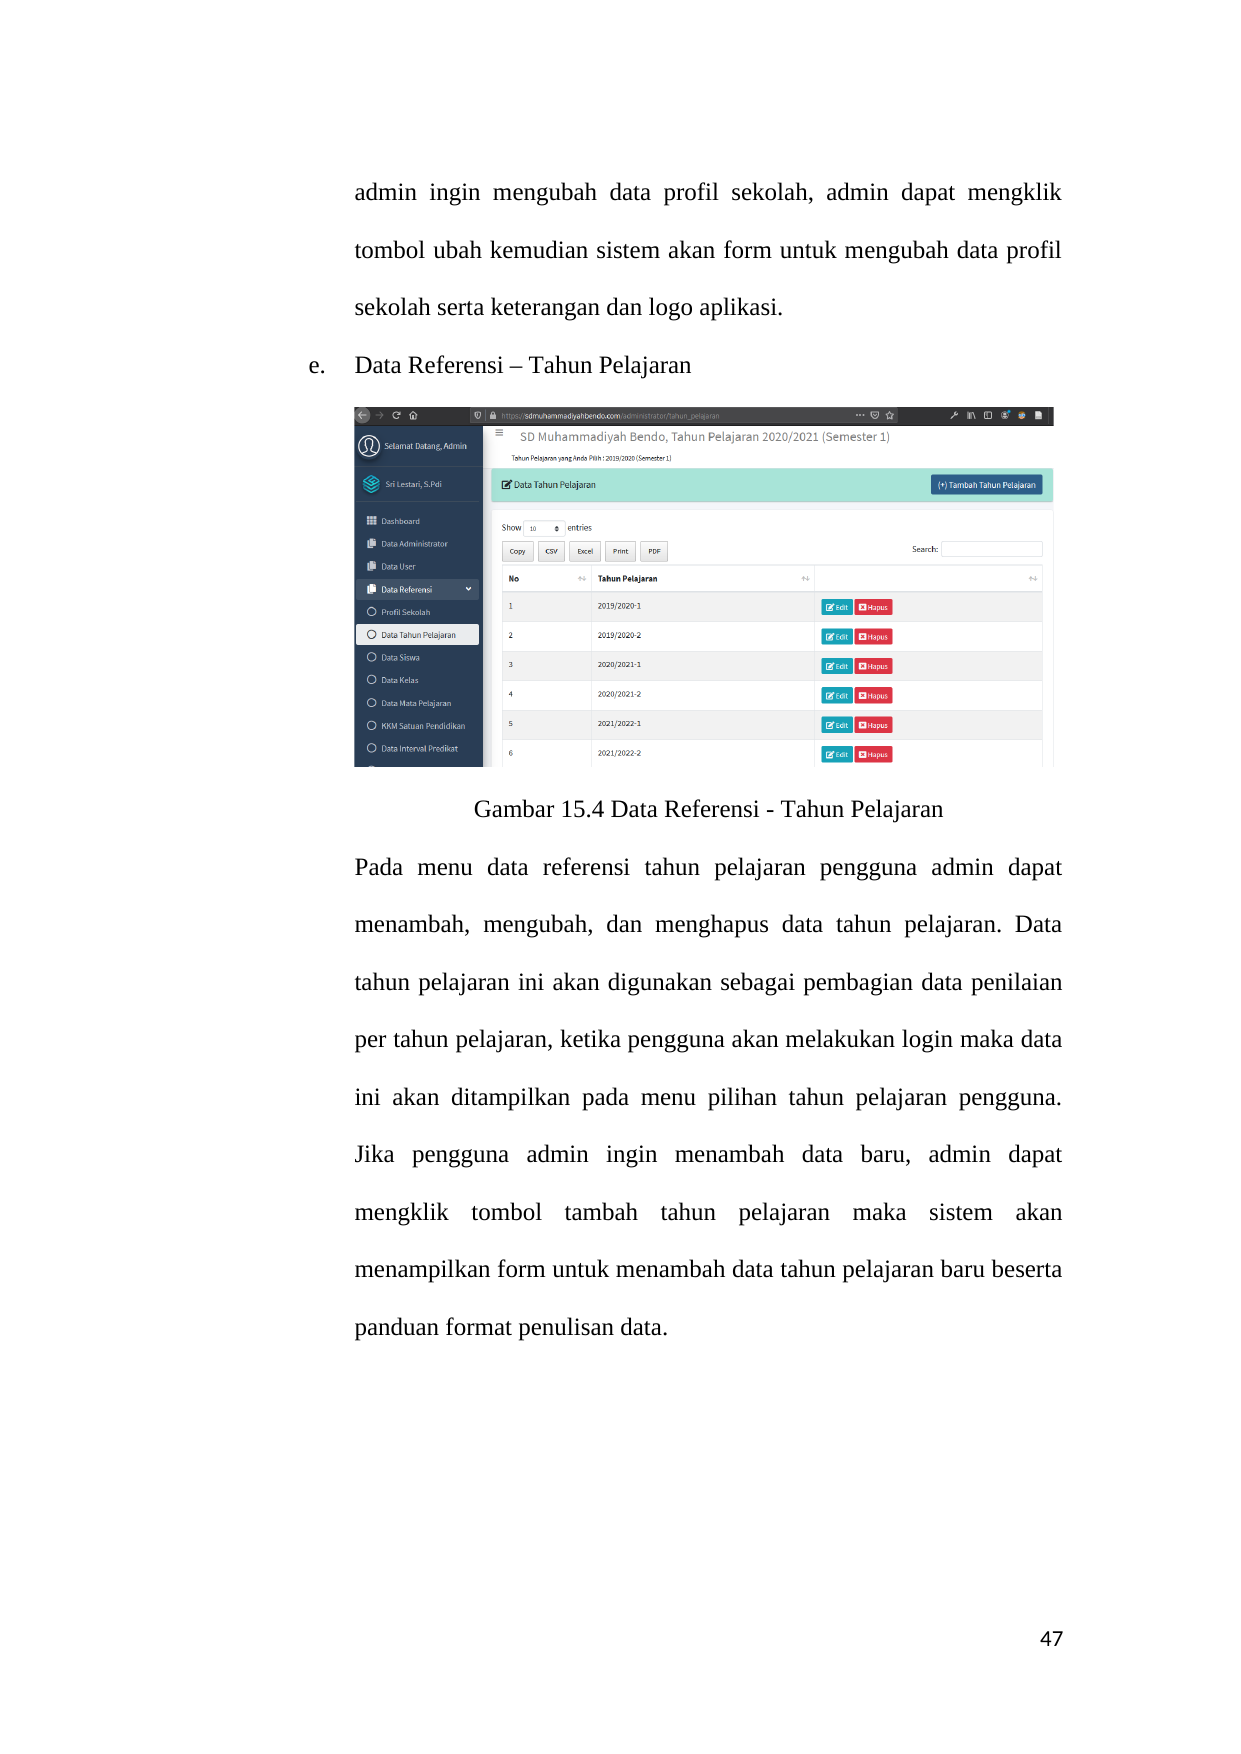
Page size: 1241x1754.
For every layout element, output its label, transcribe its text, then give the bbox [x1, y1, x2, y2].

list Gambar 15.4 Data Referensi - Tahun Pelajaran [354, 794, 1063, 823]
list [354, 177, 1063, 321]
picture [354, 407, 1054, 767]
list Data Referensi – Tahun Pelajaran [317, 350, 1063, 378]
list Pada menu data referensi tahun pelajaran pengguna admin dapat menambah, mengubah, dan menghapus data tahun pelajaran. Data tahun pelajaran ini akan digunakan sebagai pembagian data penilaian per tahun pelajaran, ketika pengguna akan melakukan login maka data ini akan ditampilkan pada menu pilihan tahun pelajaran pengguna. Jika pengguna admin ingin menambah data baru, admin dapat mengklik tombol tambah tahun pelajaran maka sistem akan menampilkan form untuk menambah data tahun pelajaran baru beserta panduan format penulisan data. [354, 852, 1063, 1341]
